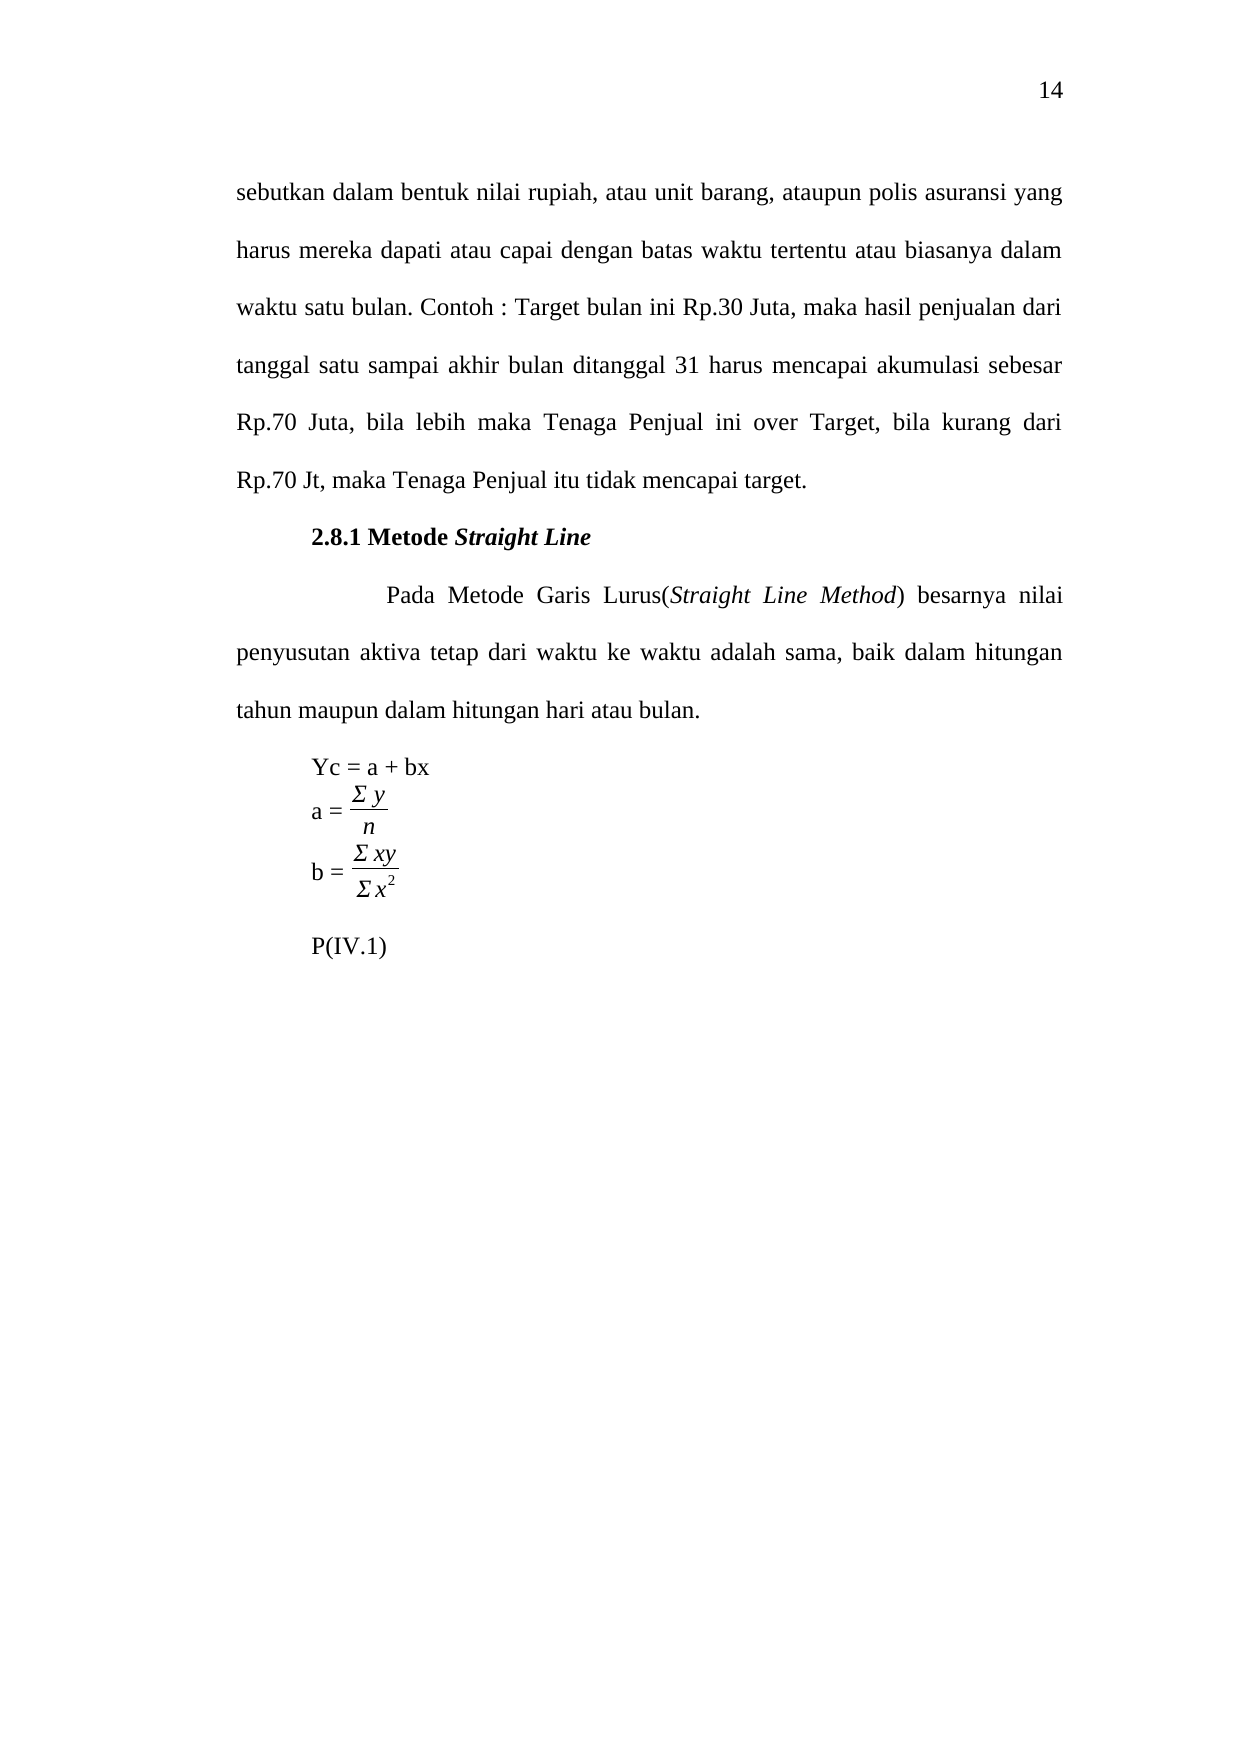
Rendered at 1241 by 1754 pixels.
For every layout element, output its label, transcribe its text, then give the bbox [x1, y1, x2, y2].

text b = P(IV.1) [236, 840, 1063, 960]
text a = [236, 781, 1063, 840]
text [236, 177, 1063, 493]
text 2.8.1 Metode Straight Line [236, 522, 1063, 551]
text Yc = a + bx [236, 752, 1063, 781]
text Pada Metode Garis Lurus(Straight Line Method) besarnya nilai penyusutan aktiva tetap dari waktu ke waktu adalah sama, baik dalam hitungan tahun maupun dalam hitungan hari atau bulan. [236, 580, 1063, 723]
